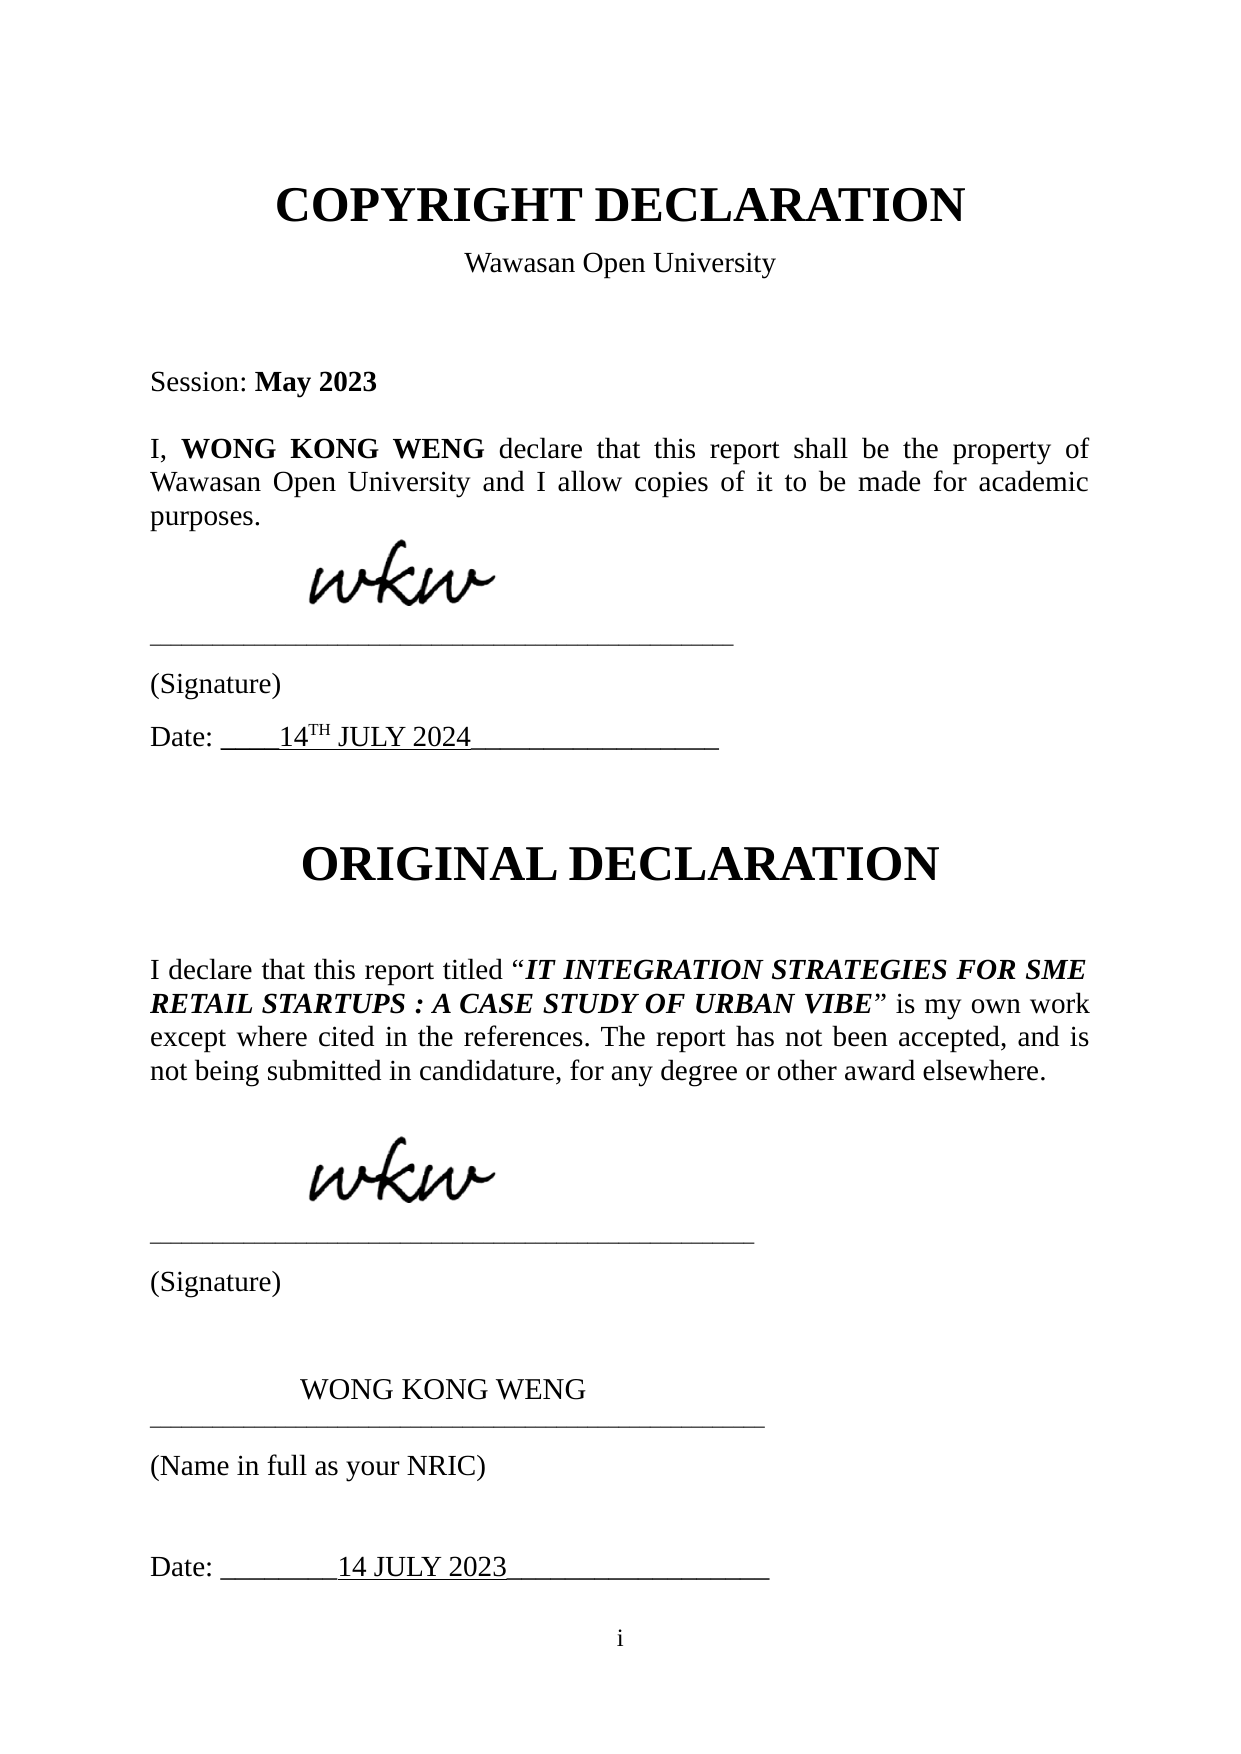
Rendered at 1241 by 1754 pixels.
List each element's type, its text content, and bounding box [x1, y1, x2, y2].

picture [297, 531, 501, 625]
text (Signature) [150, 666, 1090, 700]
picture [297, 1128, 501, 1222]
text Wawasan Open University [150, 245, 1090, 278]
text ________________________________________________________ [150, 624, 1090, 648]
text I declare that this report titled “IT INTEGRATION STRATEGIES FOR SME RETAIL STARTUPS : A CASE STUDY OF URBAN VIBE” is my own work except where cited in the references. The report has not been accepted, and is not being submitted in candidature, for any degree or other award elsewhere. [150, 952, 1090, 1087]
text Date: ________14 JULY 2023__________________ [150, 1549, 1090, 1583]
text (Name in full as your NRIC) [150, 1448, 1090, 1482]
text (Signature) [150, 1264, 1090, 1297]
text WONG KONG WENG [225, 1371, 1090, 1406]
subtitle COPYRIGHT DECLARATION [150, 175, 1090, 232]
text Session: May 2023 [150, 364, 1090, 397]
text Date: ____14TH JULY 2024_________________ [150, 719, 1090, 753]
text __________________________________________________________ [150, 1221, 1090, 1246]
text I, WONG KONG WENG declare that this report shall be the property of Wawasan Open University and I allow copies of it to be made for academic purposes. [150, 431, 1090, 532]
text ___________________________________________________________ [150, 1406, 1090, 1430]
subtitle ORIGINAL DECLARATION [150, 833, 1090, 891]
